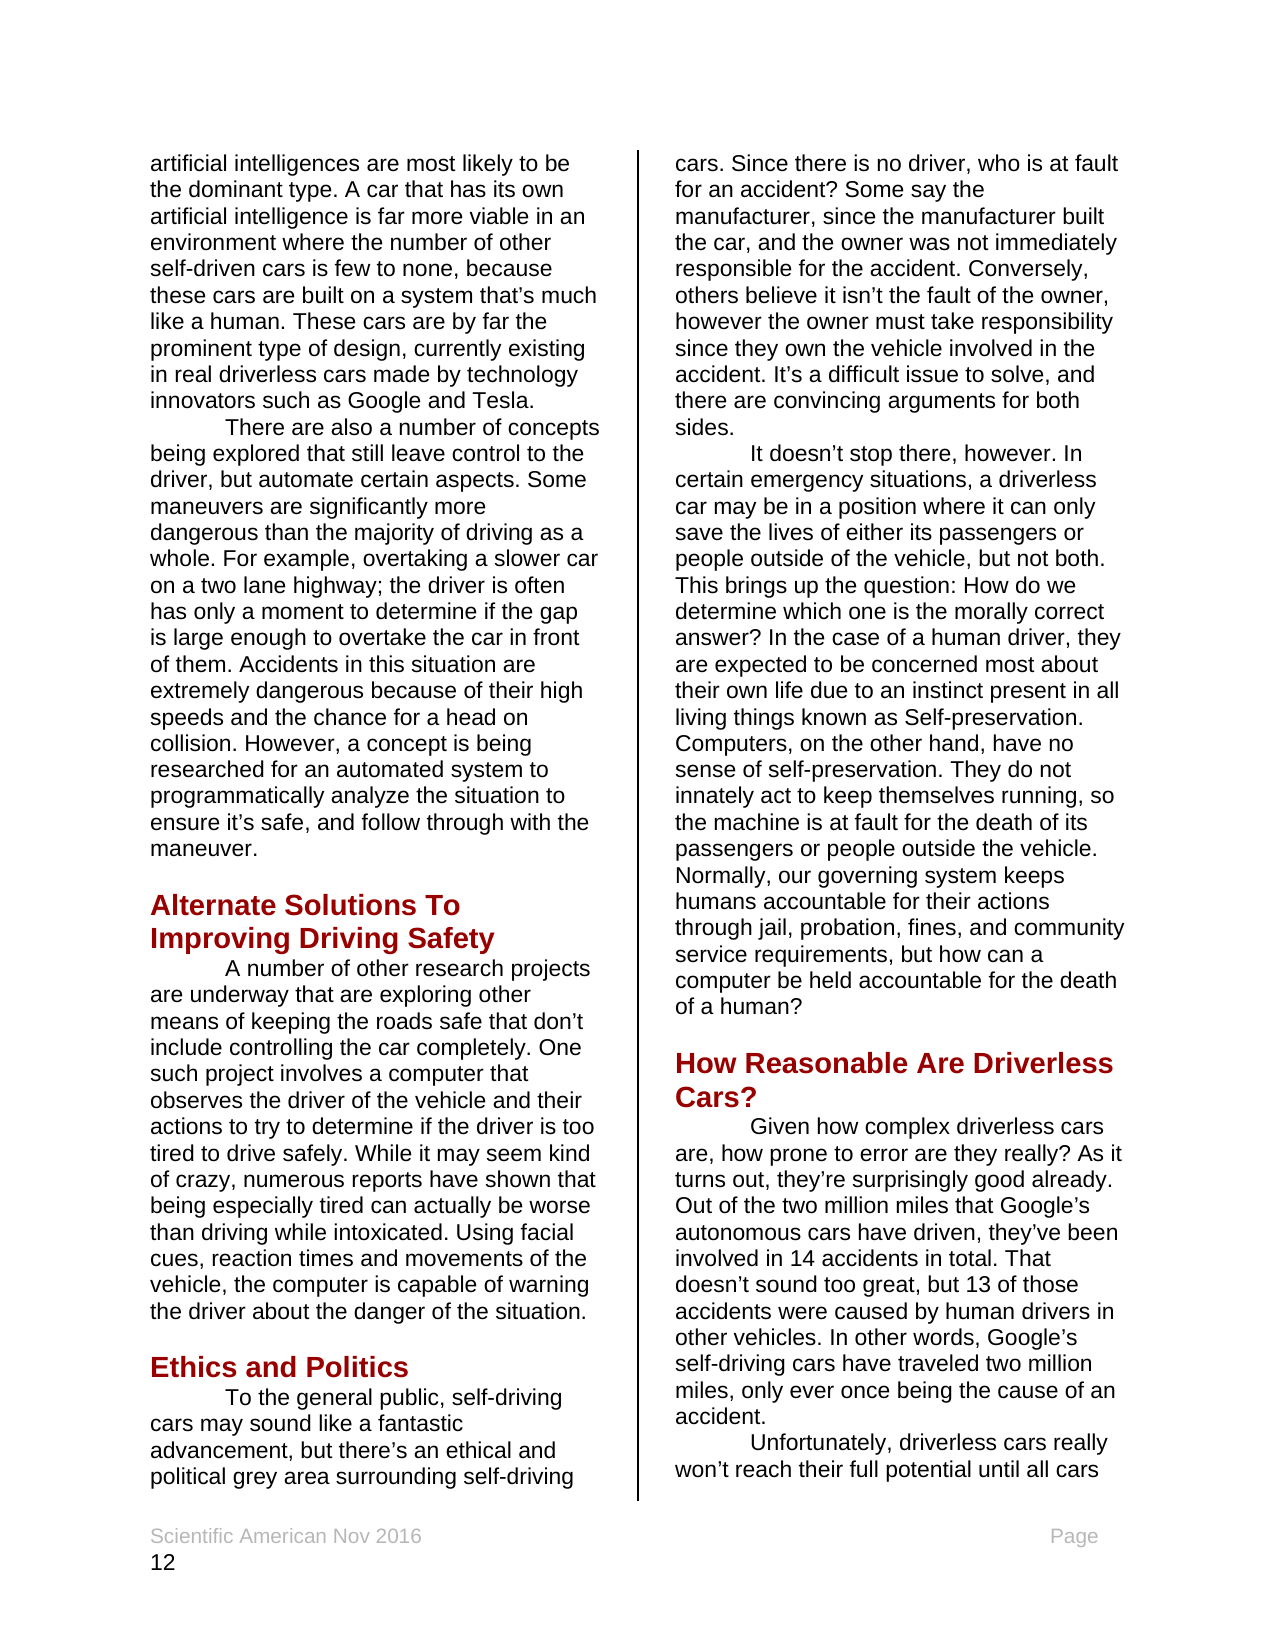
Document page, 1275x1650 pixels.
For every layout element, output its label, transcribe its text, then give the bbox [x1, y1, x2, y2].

text To the general public, self-driving cars may sound like a fantastic advancement, but there’s an ethical and political grey area surrounding self-driving cars. Since there is no driver, who is at fault for an accident? Some say the manufacturer, since the manufacturer built the car, and the owner was not immediately responsible for the accident. Conversely, others believe it isn’t the fault of the owner, however the owner must take responsibility since they own the vehicle involved in the accident. It’s a difficult issue to solve, and there are convincing arguments for both sides. [150, 1384, 600, 1489]
text How Reasonable Are Driverless Cars? [675, 1046, 1125, 1113]
text There are also a number of concepts being explored that still leave control to the driver, but automate certain aspects. Some maneuvers are significantly more dangerous than the majority of driving as a whole. For example, overtaking a slower car on a two lane highway; the driver is often has only a moment to determine if the gap is large enough to overtake the car in front of them. Accidents in this situation are extremely dangerous because of their high speeds and the chance for a head on collision. However, a concept is being researched for an automated system to programmatically analyze the situation to ensure it’s safe, and follow through with the maneuver. [150, 413, 600, 862]
text Ethics and Politics [150, 1350, 600, 1384]
text Given how complex driverless cars are, how prone to error are they really? As it turns out, they’re surprisingly good already. Out of the two million miles that Google’s autonomous cars have driven, they’ve been involved in 14 accidents in total. That doesn’t sound too great, but 13 of those accidents were caused by human drivers in other vehicles. In other words, Google’s self-driving cars have traveled two million miles, only ever once being the cause of an accident. [675, 1113, 1125, 1429]
text A number of other research projects are underway that are exploring other means of keeping the roads safe that don’t include controlling the car completely. One such project involves a computer that observes the driver of the vehicle and their actions to try to determine if the driver is too tired to drive safely. While it may seem kind of crazy, numerous reports have shown that being especially tired can actually be worse than driving while intoxicated. Using facial cues, reaction times and movements of the vehicle, the computer is capable of warning the driver about the danger of the situation. [150, 955, 600, 1324]
text To the general public, self-driving cars may sound like a fantastic advancement, but there’s an ethical and political grey area surrounding self-driving cars. Since there is no driver, who is at fault for an accident? Some say the manufacturer, since the manufacturer built the car, and the owner was not immediately responsible for the accident. Conversely, others believe it isn’t the fault of the owner, however the owner must take responsibility since they own the vehicle involved in the accident. It’s a difficult issue to solve, and there are convincing arguments for both sides. [675, 150, 1125, 440]
text Alternate Solutions To Improving Driving Safety [150, 888, 600, 955]
text It doesn’t stop there, however. In certain emergency situations, a driverless car may be in a position where it can only save the lives of either its passengers or people outside of the vehicle, but not both. This brings up the question: How do we determine which one is the morally correct answer? In the case of a human driver, they are expected to be concerned most about their own life due to an instinct present in all living things known as Self-preservation. Computers, on the other hand, have no sense of self-preservation. They do not innately act to keep themselves running, so the machine is at fault for the death of its passengers or people outside the vehicle. Normally, our governing system keeps humans accountable for their actions through jail, probation, fines, and community service requirements, but how can a computer be held accountable for the death of a human? [675, 440, 1125, 1020]
